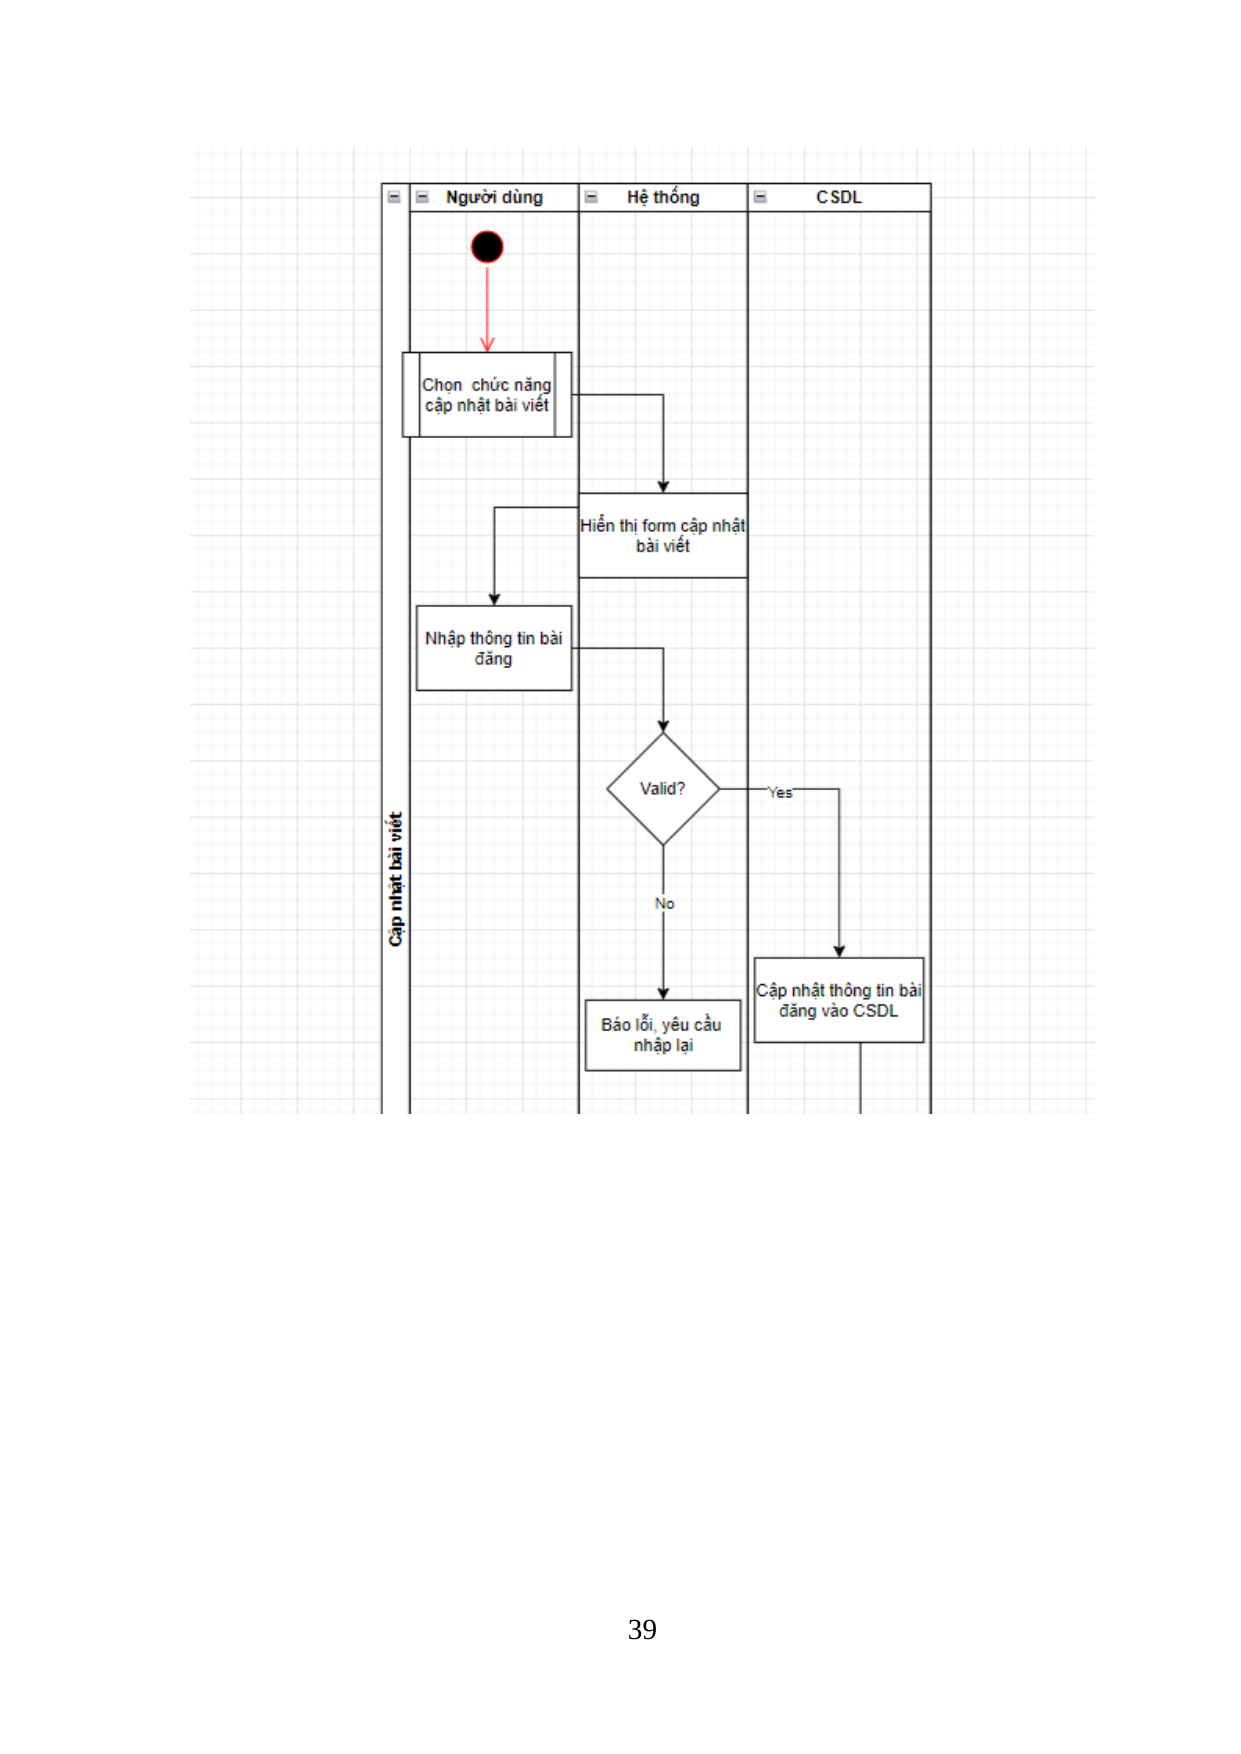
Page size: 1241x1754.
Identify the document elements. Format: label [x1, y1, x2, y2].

picture [190, 147, 1095, 1114]
